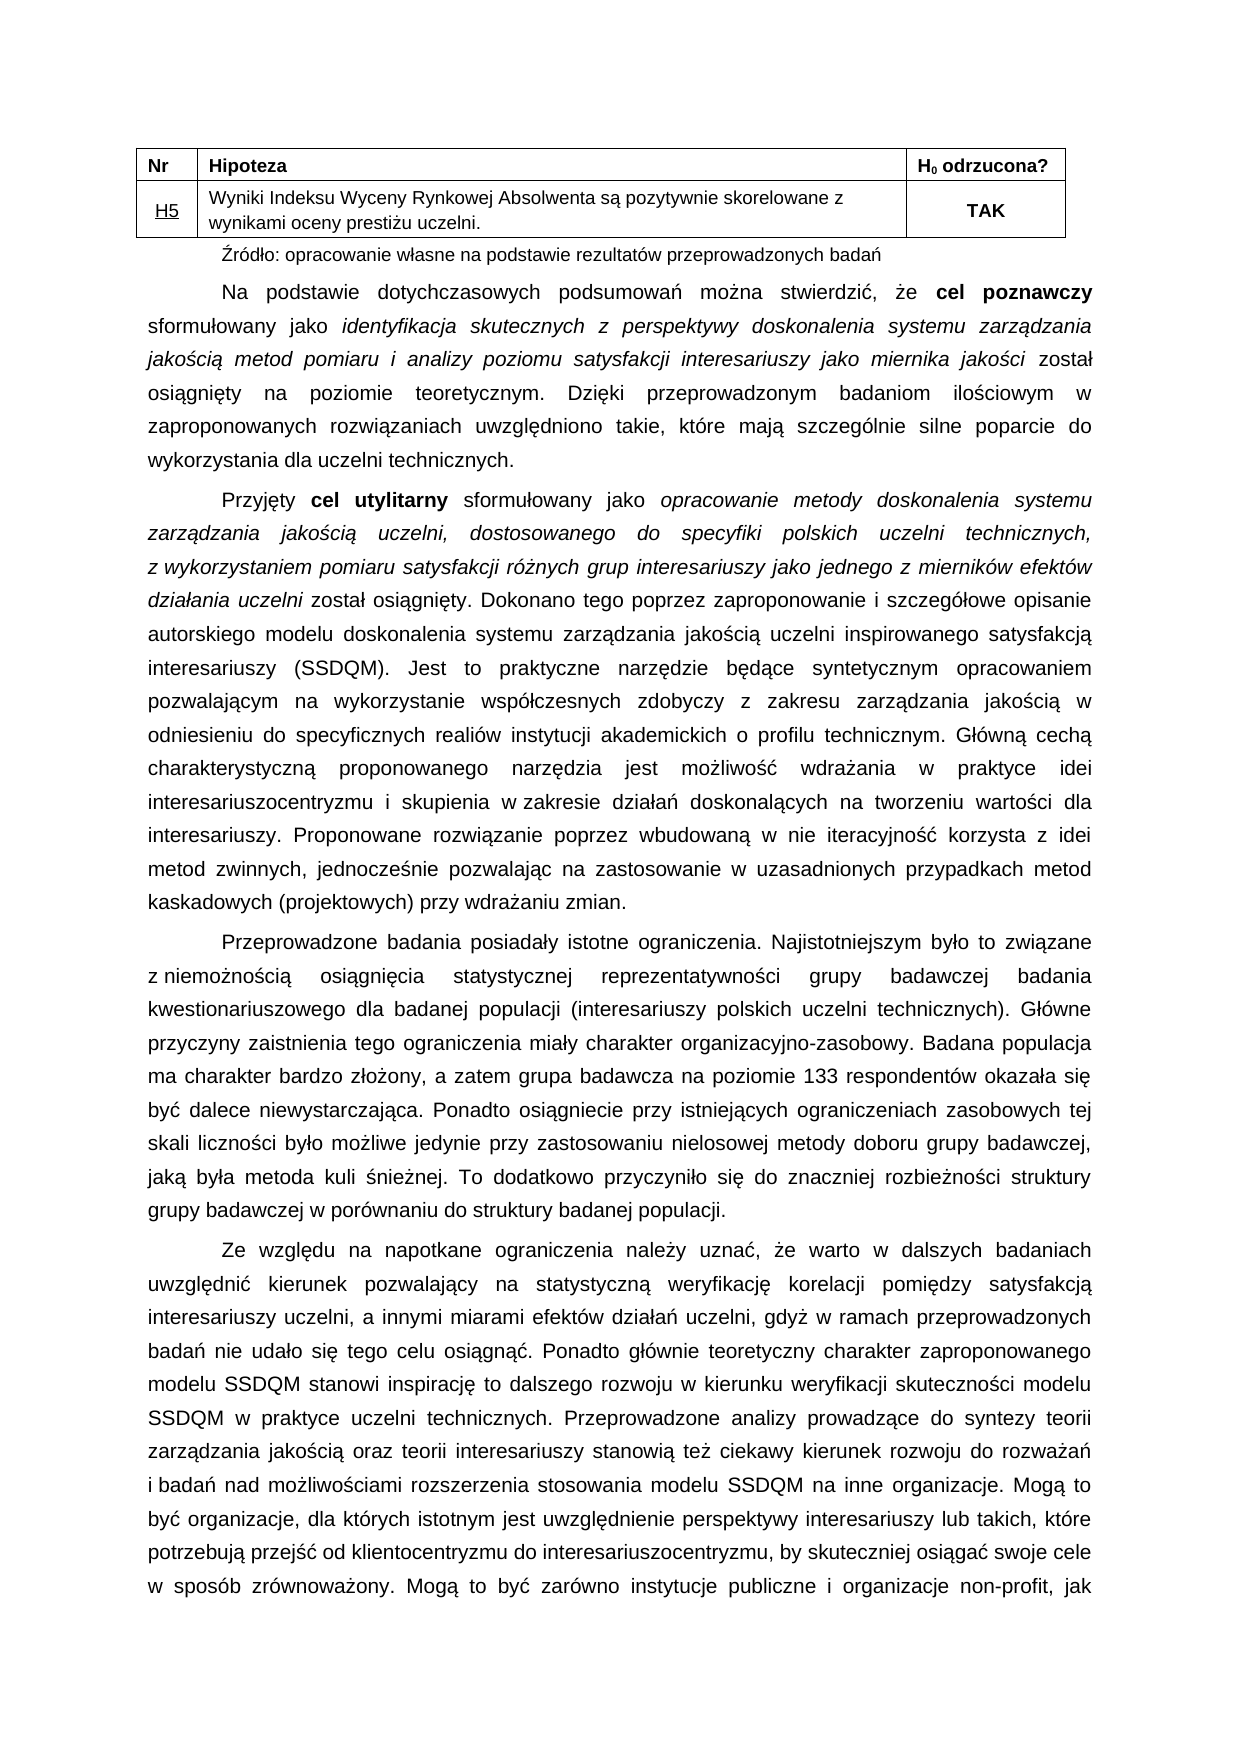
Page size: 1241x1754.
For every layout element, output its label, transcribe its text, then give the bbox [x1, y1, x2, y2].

table_cell TAK [907, 181, 1065, 237]
table_cell H5 [137, 181, 197, 237]
text Przyjęty cel utylitarny sformułowany jako opracowanie metody doskonalenia systemu zarządzania jakością uczelni, dostosowanego do specyfiki polskich uczelni technicznych, z wykorzystaniem pomiaru satysfakcji różnych grup interesariuszy jako jednego z mierników efektów działania uczelni został osiągnięty. Dokonano tego poprzez zaproponowanie i szczegółowe opisanie autorskiego modelu doskonalenia systemu zarządzania jakością uczelni inspirowanego satysfakcją interesariuszy (SSDQM). Jest to praktyczne narzędzie będące syntetycznym opracowaniem pozwalającym na wykorzystanie współczesnych zdobyczy z zakresu zarządzania jakością w odniesieniu do specyficznych realiów instytucji akademickich o profilu technicznym. Główną cechą charakterystyczną proponowanego narzędzia jest możliwość wdrażania w praktyce idei interesariuszocentryzmu i skupienia w zakresie działań doskonalących na tworzeniu wartości dla interesariuszy. Proponowane rozwiązanie poprzez wbudowaną w nie iteracyjność korzysta z idei metod zwinnych, jednocześnie pozwalając na zastosowanie w uzasadnionych przypadkach metod kaskadowych (projektowych) przy wdrażaniu zmian. [148, 488, 1093, 914]
text Na podstawie dotychczasowych podsumowań można stwierdzić, że cel poznawczy sformułowany jako identyfikacja skutecznych z perspektywy doskonalenia systemu zarządzania jakością metod pomiaru i analizy poziomu satysfakcji interesariuszy jako miernika jakości został osiągnięty na poziomie teoretycznym. Dzięki przeprowadzonym badaniom ilościowym w zaproponowanych rozwiązaniach uwzględniono takie, które mają szczególnie silne poparcie do wykorzystania dla uczelni technicznych. [148, 280, 1093, 472]
table_header Hipoteza [198, 149, 906, 180]
table_header H0 odrzucona? [907, 149, 1065, 180]
text Przeprowadzone badania posiadały istotne ograniczenia. Najistotniejszym było to związane z niemożnością osiągnięcia statystycznej reprezentatywności grupy badawczej badania kwestionariuszowego dla badanej populacji (interesariuszy polskich uczelni technicznych). Główne przyczyny zaistnienia tego ograniczenia miały charakter organizacyjno-zasobowy. Badana populacja ma charakter bardzo złożony, a zatem grupa badawcza na poziomie 133 respondentów okazała się być dalece niewystarczająca. Ponadto osiągniecie przy istniejących ograniczeniach zasobowych tej skali liczności było możliwe jedynie przy zastosowaniu nielosowej metody doboru grupy badawczej, jaką była metoda kuli śnieżnej. To dodatkowo przyczyniło się do znaczniej rozbieżności struktury grupy badawczej w porównaniu do struktury badanej populacji. [148, 930, 1093, 1222]
table_header Nr [137, 149, 197, 180]
table_cell Wyniki Indeksu Wyceny Rynkowej Absolwenta są pozytywnie skorelowane z wynikami oceny prestiżu uczelni. [198, 181, 906, 237]
text Źródło: opracowanie własne na podstawie rezultatów przeprowadzonych badań [148, 244, 1093, 265]
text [148, 1238, 1093, 1597]
